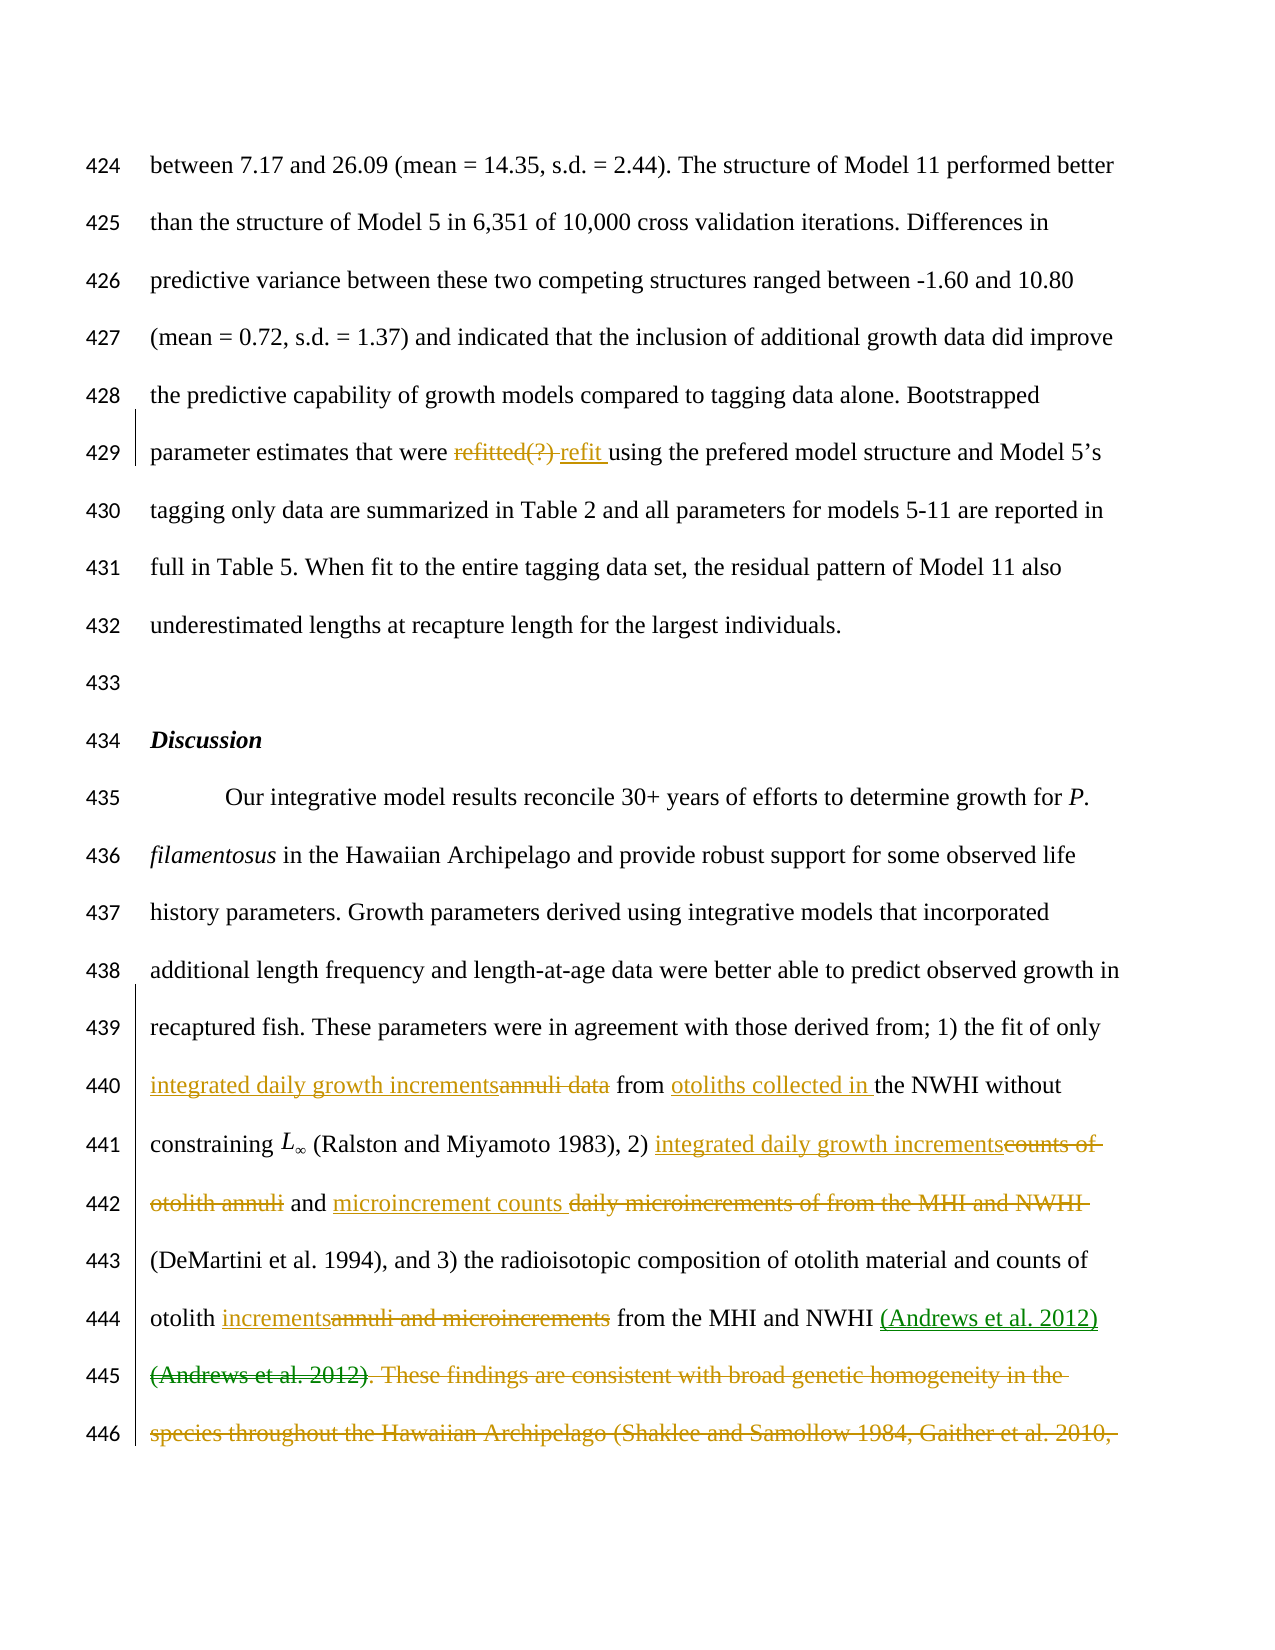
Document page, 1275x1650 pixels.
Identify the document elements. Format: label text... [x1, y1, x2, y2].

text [150, 150, 1125, 639]
text Discussion [150, 725, 1125, 754]
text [150, 782, 1125, 1446]
